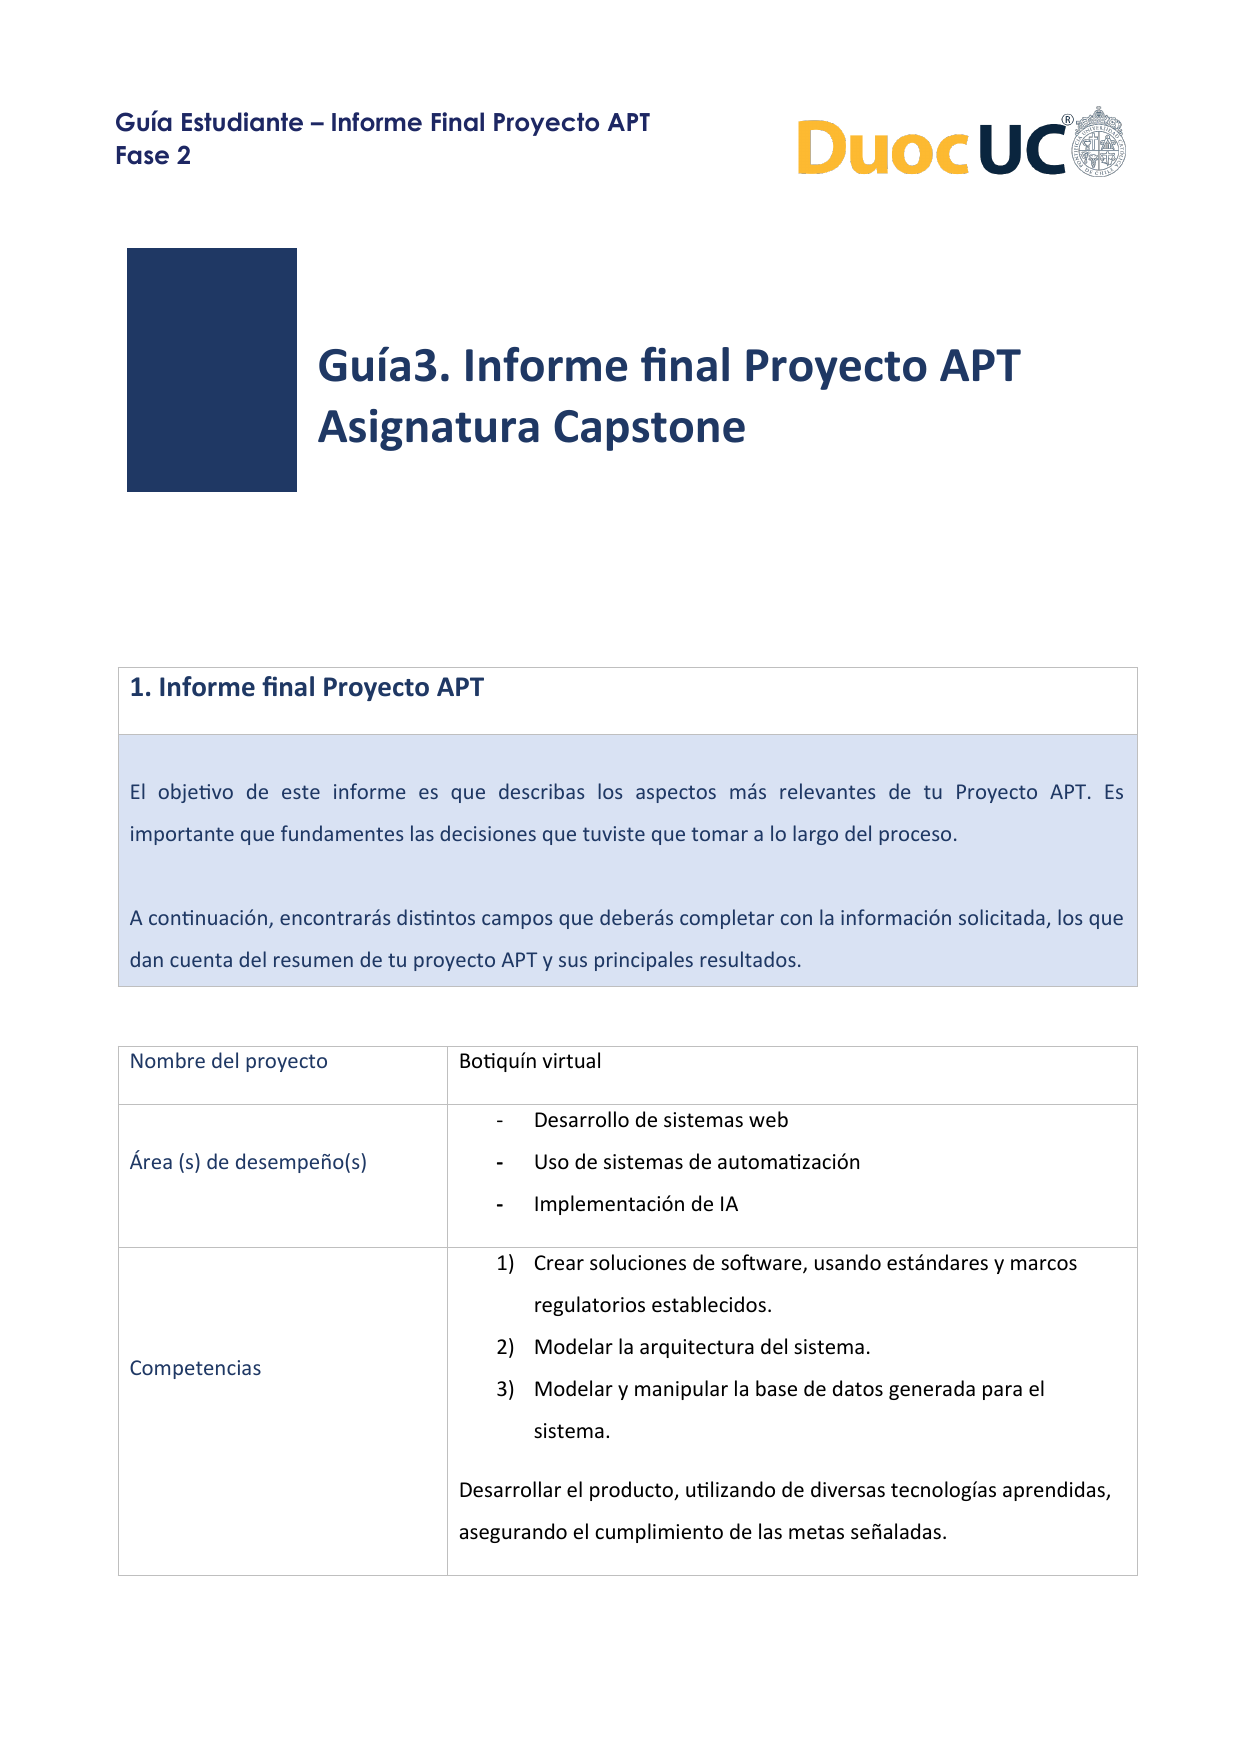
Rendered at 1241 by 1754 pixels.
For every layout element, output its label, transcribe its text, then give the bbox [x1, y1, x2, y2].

picture [798, 106, 1126, 177]
table_header Nombre del proyecto [119, 1047, 447, 1104]
table_cell El objetivo de este informe es que describas los aspectos más relevantes de tu Proyecto APT. Es importante que fundamentes las decisiones que tuviste que tomar a lo largo del proceso. A continuación, encontrarás distintos campos que deberás completar con la información solicitada, los que dan cuenta del resumen de tu proyecto APT y sus principales resultados. [119, 735, 1137, 986]
table_header 1. Informe final Proyecto APT [119, 668, 1137, 734]
table_header Botiquín virtual [448, 1047, 1137, 1104]
table_cell Crear soluciones de software, usando estándares y marcos regulatorios establecidos. Modelar la arquitectura del sistema. Modelar y manipular la base de datos generada para el sistema. Desarrollar el producto, utilizando de diversas tecnologías aprendidas, asegurando el cumplimiento de las metas señaladas. [448, 1248, 1137, 1574]
table_cell Área (s) de desempeño(s) [119, 1105, 447, 1247]
table_cell Competencias [119, 1248, 447, 1574]
table_cell Desarrollo de sistemas web Uso de sistemas de automatización Implementación de IA [448, 1105, 1137, 1247]
